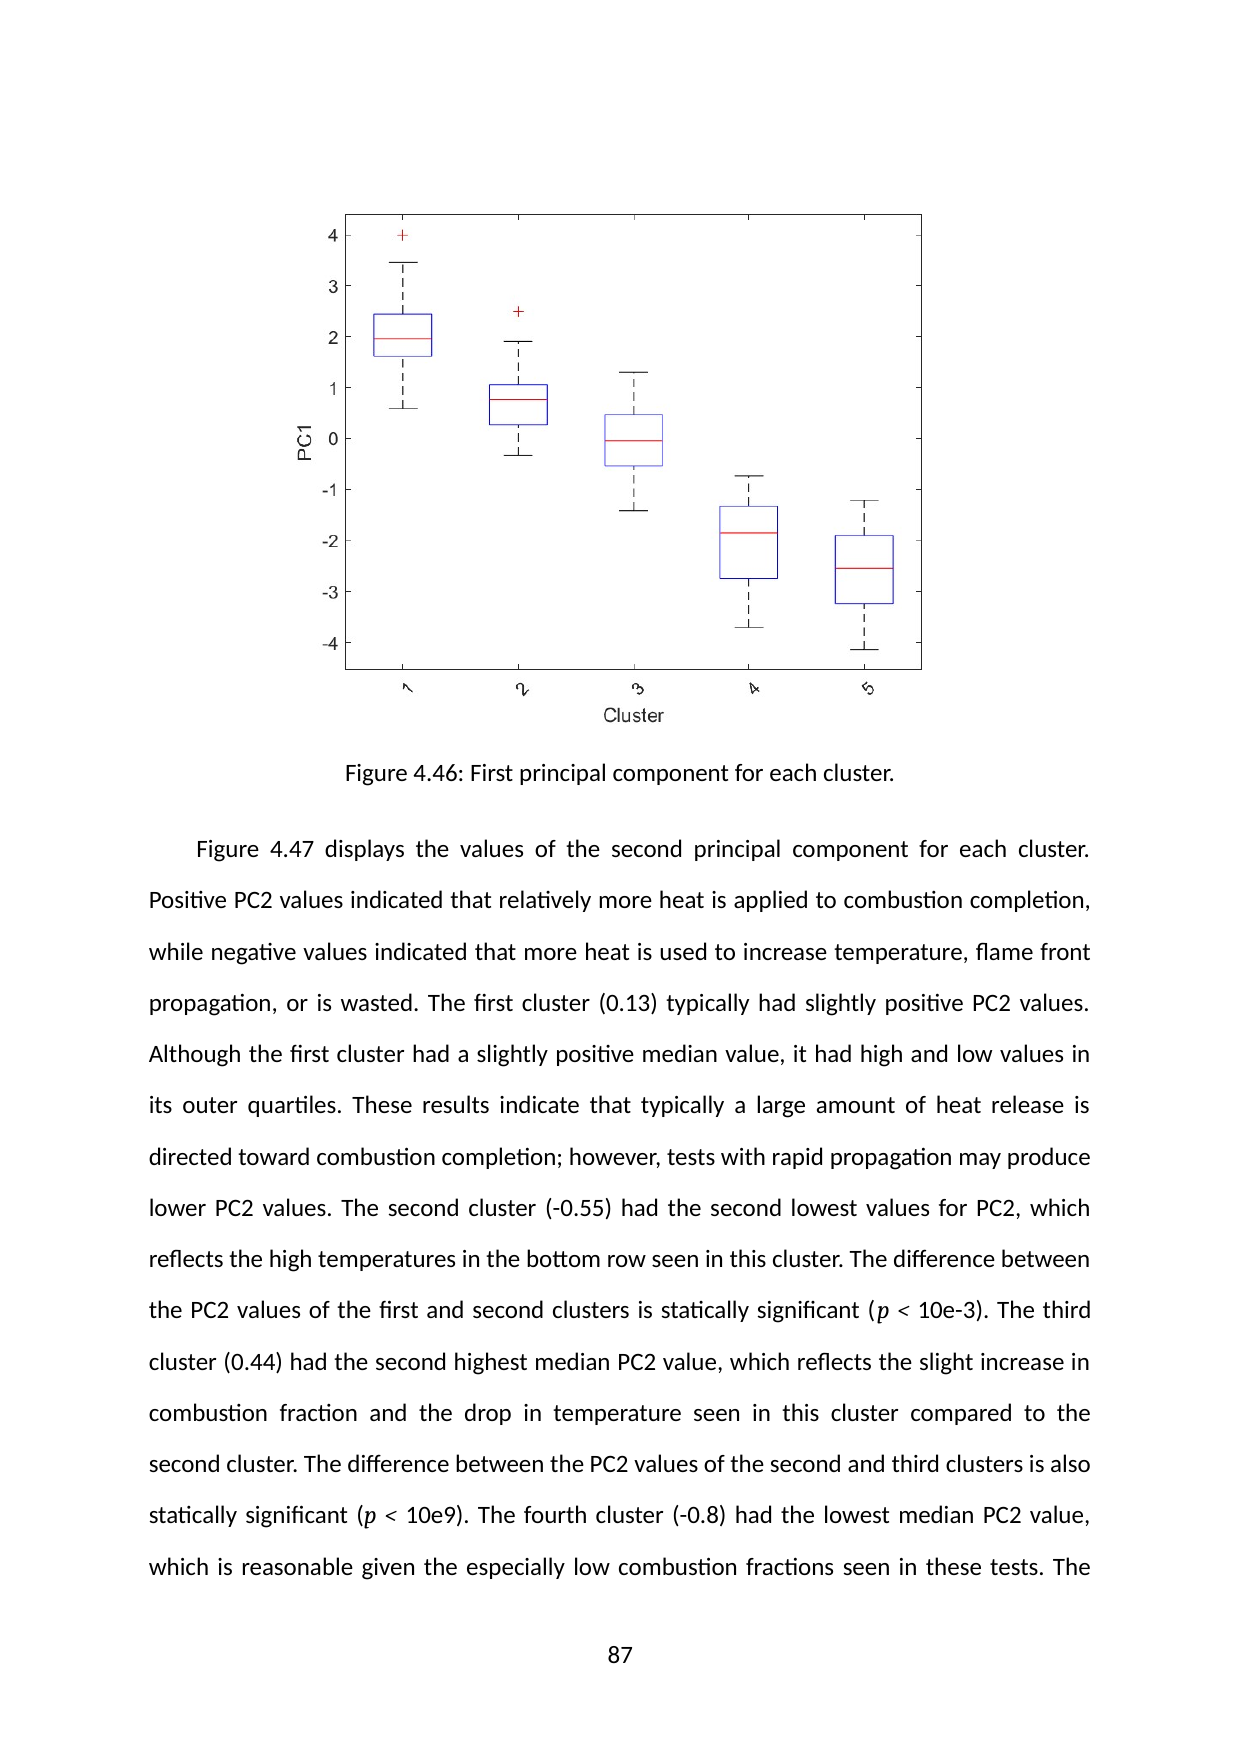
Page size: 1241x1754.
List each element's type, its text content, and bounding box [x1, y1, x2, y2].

text Figure 4.46: First principal component for each cluster. [150, 757, 1090, 788]
picture [248, 172, 992, 731]
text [148, 833, 1092, 1581]
